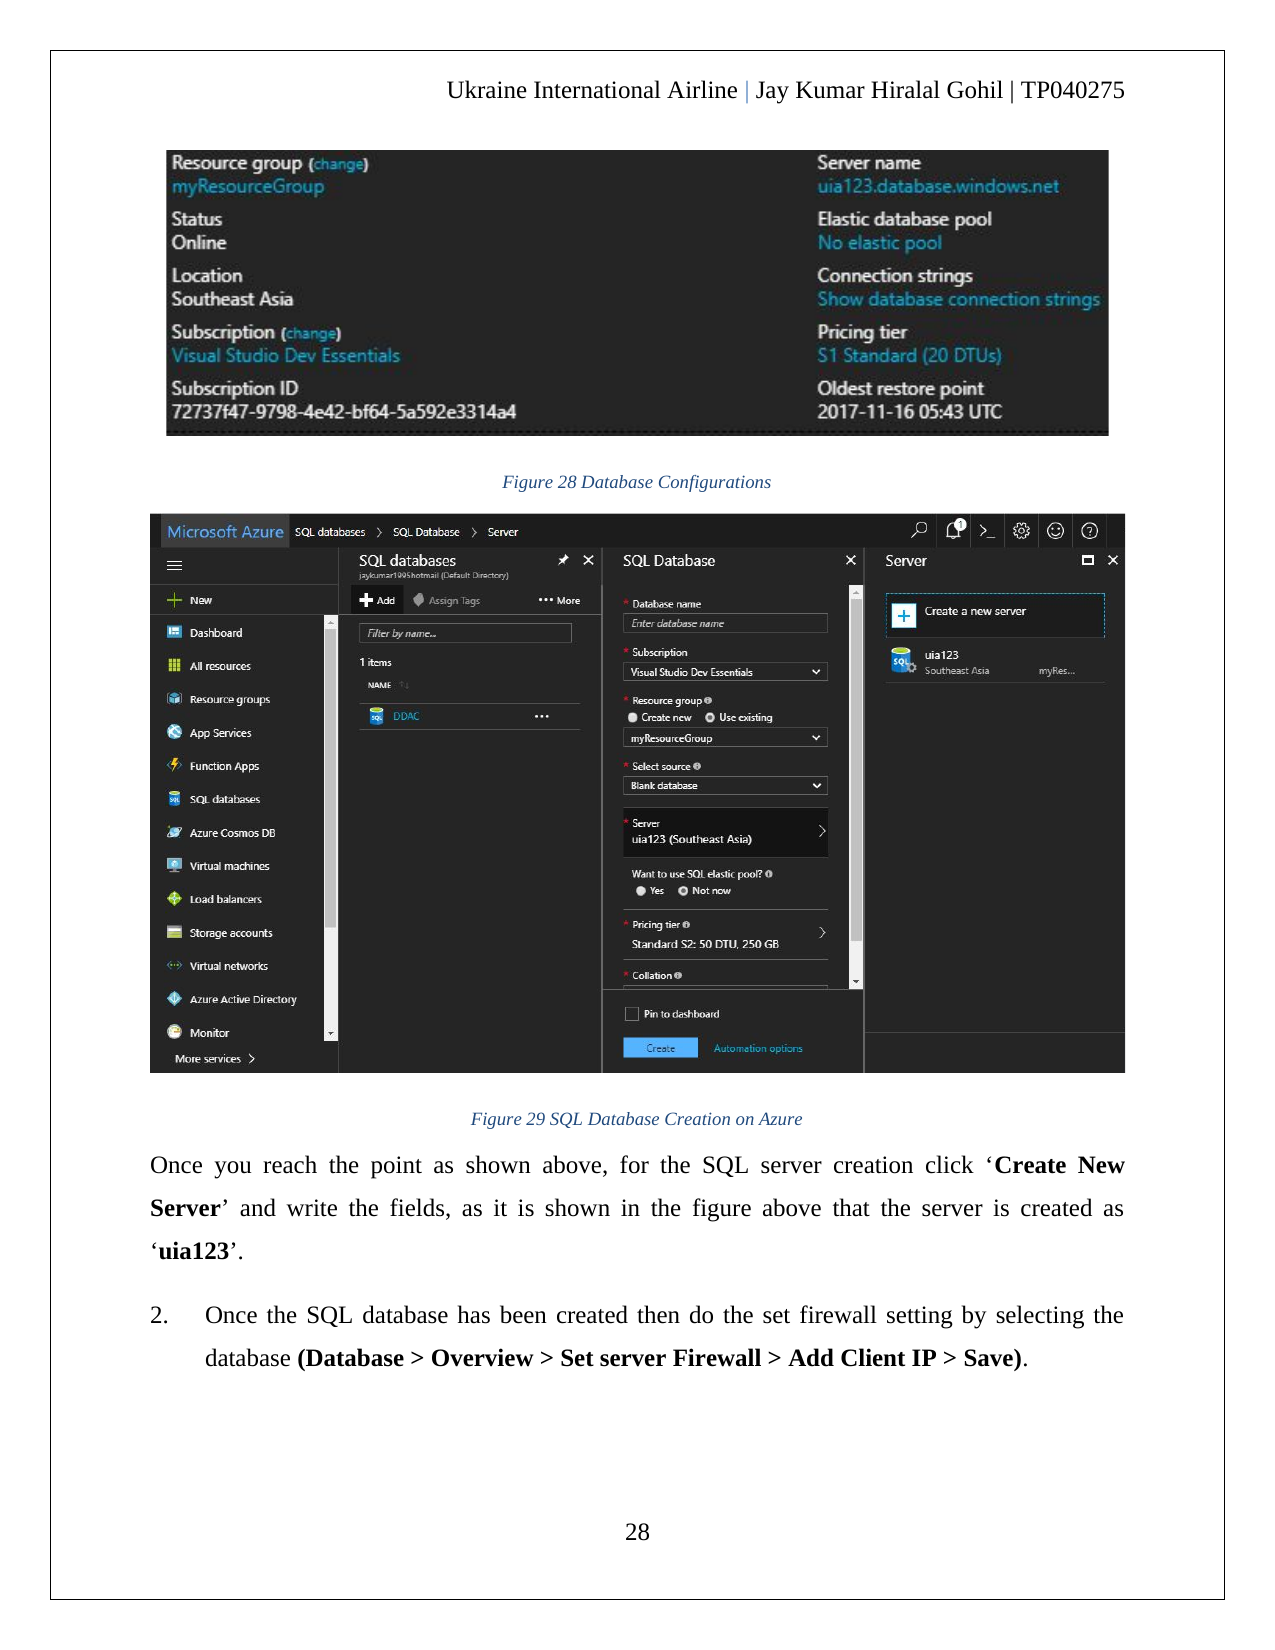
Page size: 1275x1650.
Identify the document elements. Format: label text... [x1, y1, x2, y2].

text Figure 28 Database Configurations [150, 471, 1125, 493]
picture [166, 150, 1109, 436]
text Figure 29 SQL Database Creation on Azure [150, 1108, 1125, 1129]
text Once you reach the point as shown above, for the SQL server creation click ‘Create New Server’ and write the fields, as it is shown in the figure above that the server is created as ‘uia123’. [150, 1150, 1125, 1265]
picture [150, 513, 1125, 1073]
list Once the SQL database has been created then do the set firewall setting by selecting the database (Database > Overview > Set server Firewall > Add Client IP > Save). [150, 1300, 1125, 1372]
